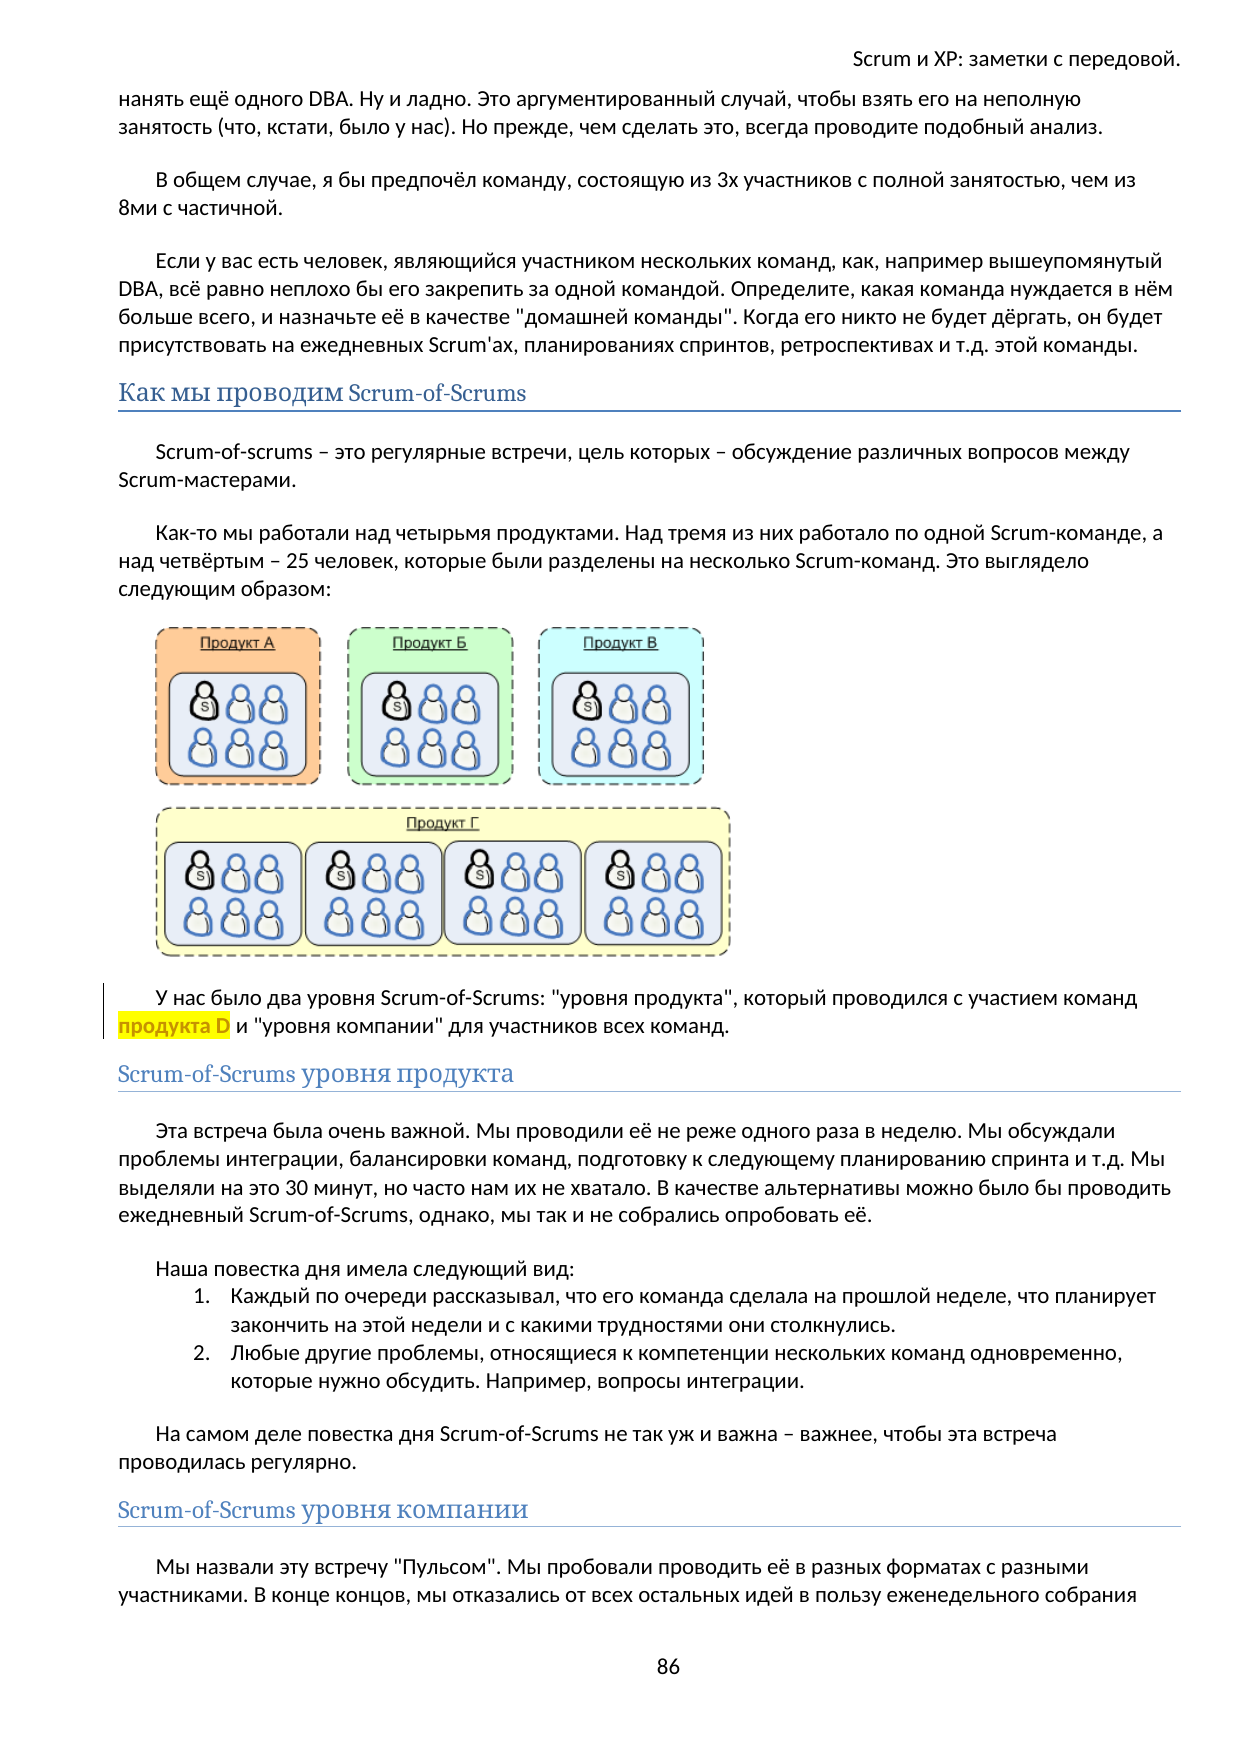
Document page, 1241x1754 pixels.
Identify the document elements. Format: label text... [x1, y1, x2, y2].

list Любые другие проблемы, относящиеся к компетенции нескольких команд одновременно, которые нужно обсудить. Например, вопросы интеграции. [193, 1338, 1181, 1394]
subtitle Как мы проводим Scrum-of-Scrums [118, 379, 1181, 410]
text Эта встреча была очень важной. Мы проводили её не реже одного раза в неделю. Мы обсуждали проблемы интеграции, балансировки команд, подготовку к следующему планированию спринта и т.д. Мы выделяли на это 30 минут, но часто нам их не хватало. В качестве альтернативы можно было бы проводить ежедневный Scrum-of-Scrums, однако, мы так и не собрались опробовать её. [118, 1117, 1181, 1229]
text Scrum-of-scrums – это регулярные встречи, цель которых – обсуждение различных вопросов между Scrum-мастерами. [118, 437, 1181, 493]
subtitle Scrum-of-Scrums уровня компании [118, 1496, 1181, 1526]
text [118, 84, 1181, 140]
text На самом деле повестка дня Scrum-of-Scrums не так уж и важна – важнее, чтобы эта встреча проводилась регулярно. [118, 1419, 1181, 1475]
text Как-то мы работали над четырьмя продуктами. Над тремя из них работало по одной Scrum-команде, а над четвёртым – 25 человек, которые были разделены на несколько Scrum-команд. Это выглядело следующим образом: [118, 518, 1181, 602]
picture [155, 627, 731, 958]
subtitle Scrum-of-Scrums уровня продукта [118, 1060, 1181, 1091]
text У нас было два уровня Scrum-of-Scrums: "уровня продукта", который проводился с участием команд продукта D и "уровня компании" для участников всех команд. [118, 983, 1181, 1039]
list Каждый по очереди рассказывал, что его команда сделала на прошлой неделе, что планирует закончить на этой недели и с какими трудностями они столкнулись. [193, 1282, 1181, 1338]
text Наша повестка дня имела следующий вид: [118, 1254, 1181, 1282]
text Если у вас есть человек, являющийся участником нескольких команд, как, например вышеупомянутый DBA, всё равно неплохо бы его закрепить за одной командой. Определите, какая команда нуждается в нём больше всего, и назначьте её в качестве "домашней команды". Когда его никто не будет дёргать, он будет присутствовать на ежедневных Scrum'ах, планированиях спринтов, ретроспективах и т.д. этой команды. [118, 246, 1181, 358]
text В общем случае, я бы предпочёл команду, состоящую из 3х участников с полной занятостью, чем из 8ми с частичной. [118, 165, 1181, 221]
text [118, 1552, 1181, 1608]
